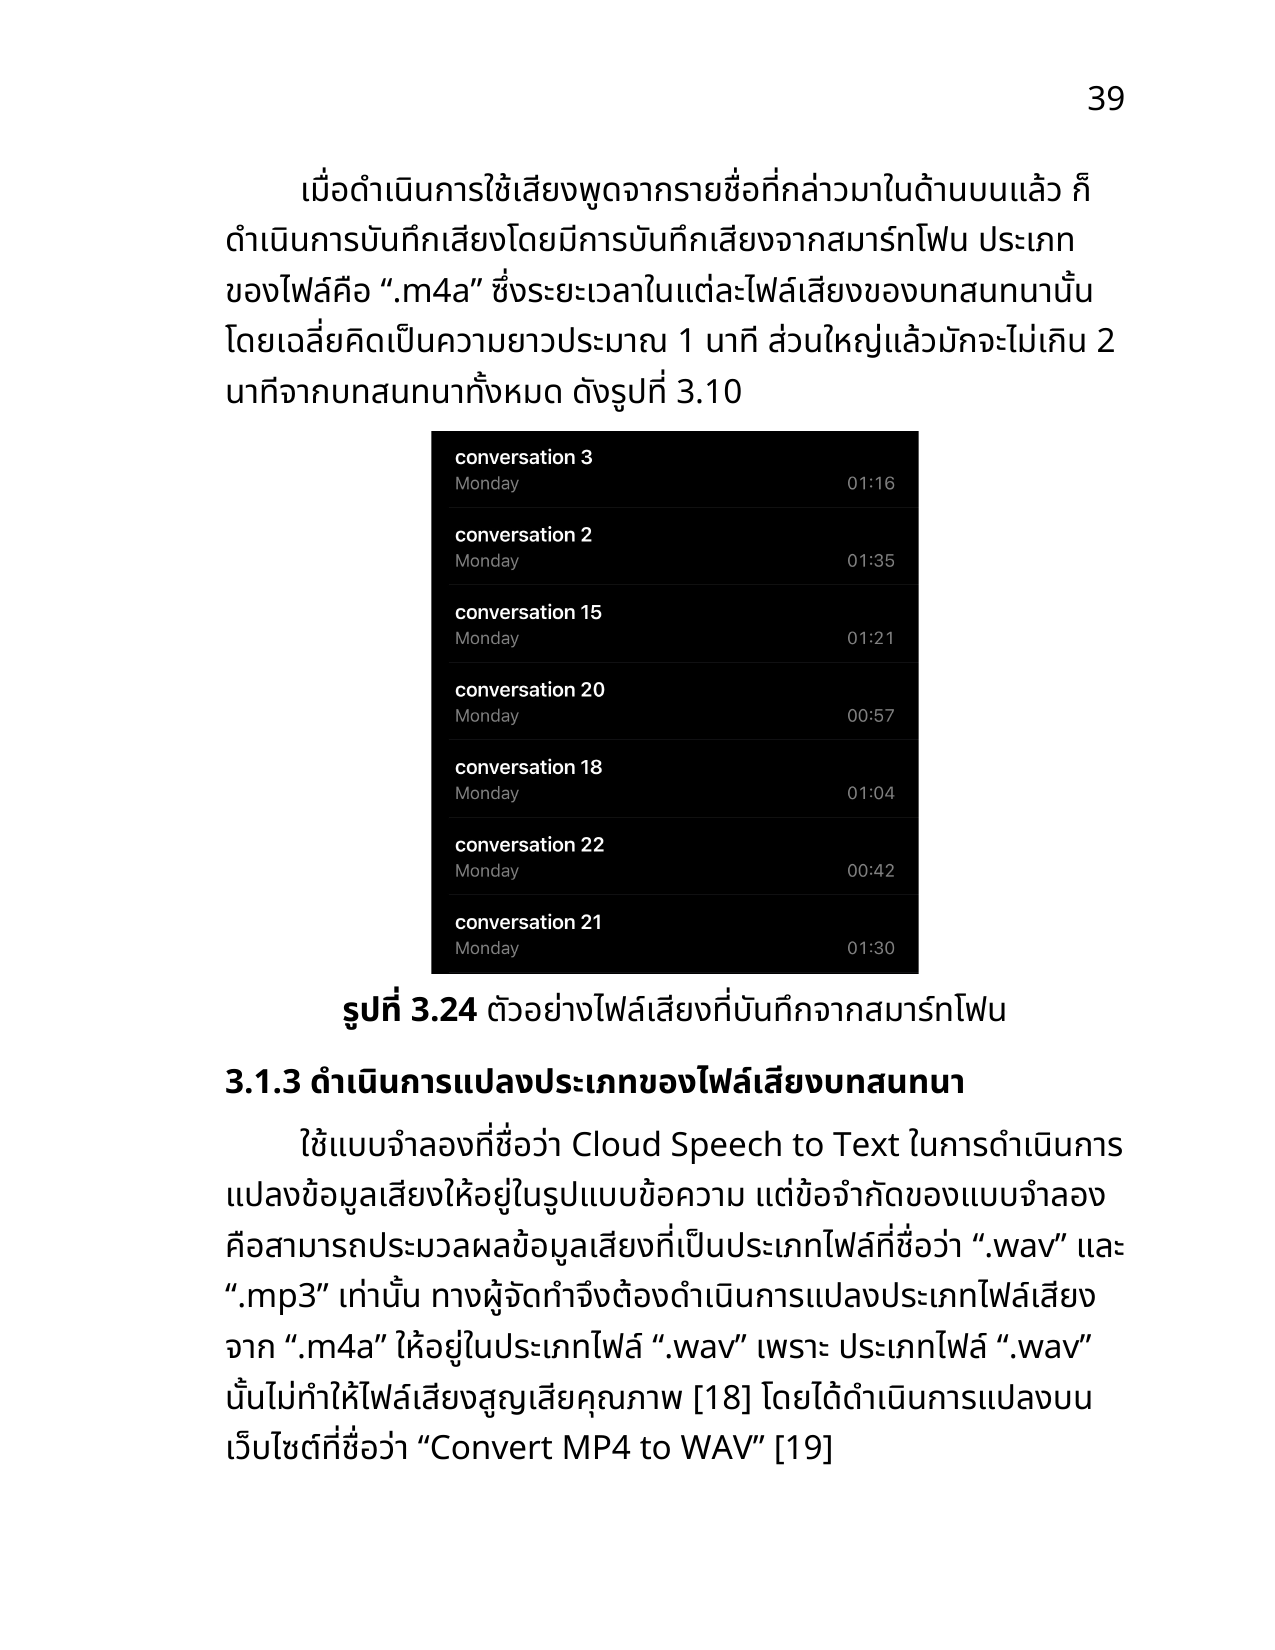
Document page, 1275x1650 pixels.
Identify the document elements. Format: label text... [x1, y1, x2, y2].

subtitle 3.1.3 ดำเนินการแปลงประเภทของไฟล์เสียงบทสนทนา [225, 1057, 1125, 1108]
text เมื่อดำเนินการใช้เสียงพูดจากรายชื่อที่กล่าวมาในด้านบนแล้ว ก็ดำเนินการบันทึกเสียงโดยมีการบันทึกเสียงจากสมาร์ทโฟน ประเภทของไฟล์คือ “.m4a” ซึ่งระยะเวลาในแต่ละไฟล์เสียงของบทสนทนานั้นโดยเฉลี่ยคิดเป็นความยาวประมาณ 1 นาที ส่วนใหญ่แล้วมักจะไม่เกิน 2 นาทีจากบทสนทนาทั้งหมด ดังรูปที่ 3.10 [225, 166, 1125, 418]
text ใช้แบบจำลองที่ชื่อว่า Cloud Speech to Text ในการดำเนินการแปลงข้อมูลเสียงให้อยู่ในรูปแบบข้อความ แต่ข้อจำกัดของแบบจำลองคือสามารถประมวลผลข้อมูลเสียงที่เป็นประเภทไฟล์ที่ชื่อว่า “.wav” และ “.mp3” เท่านั้น ทางผู้จัดทำจึงต้องดำเนินการแปลงประเภทไฟล์เสียงจาก “.m4a” ให้อยู่ในประเภทไฟล์ “.wav” เพราะ ประเภทไฟล์ “.wav” นั้นไม่ทำให้ไฟล์เสียงสูญเสียคุณภาพ [18] โดยได้ดำเนินการแปลงบนเว็บไซต์ที่ชื่อว่า “Convert MP4 to WAV” [19] [225, 1121, 1125, 1475]
picture [431, 431, 919, 974]
